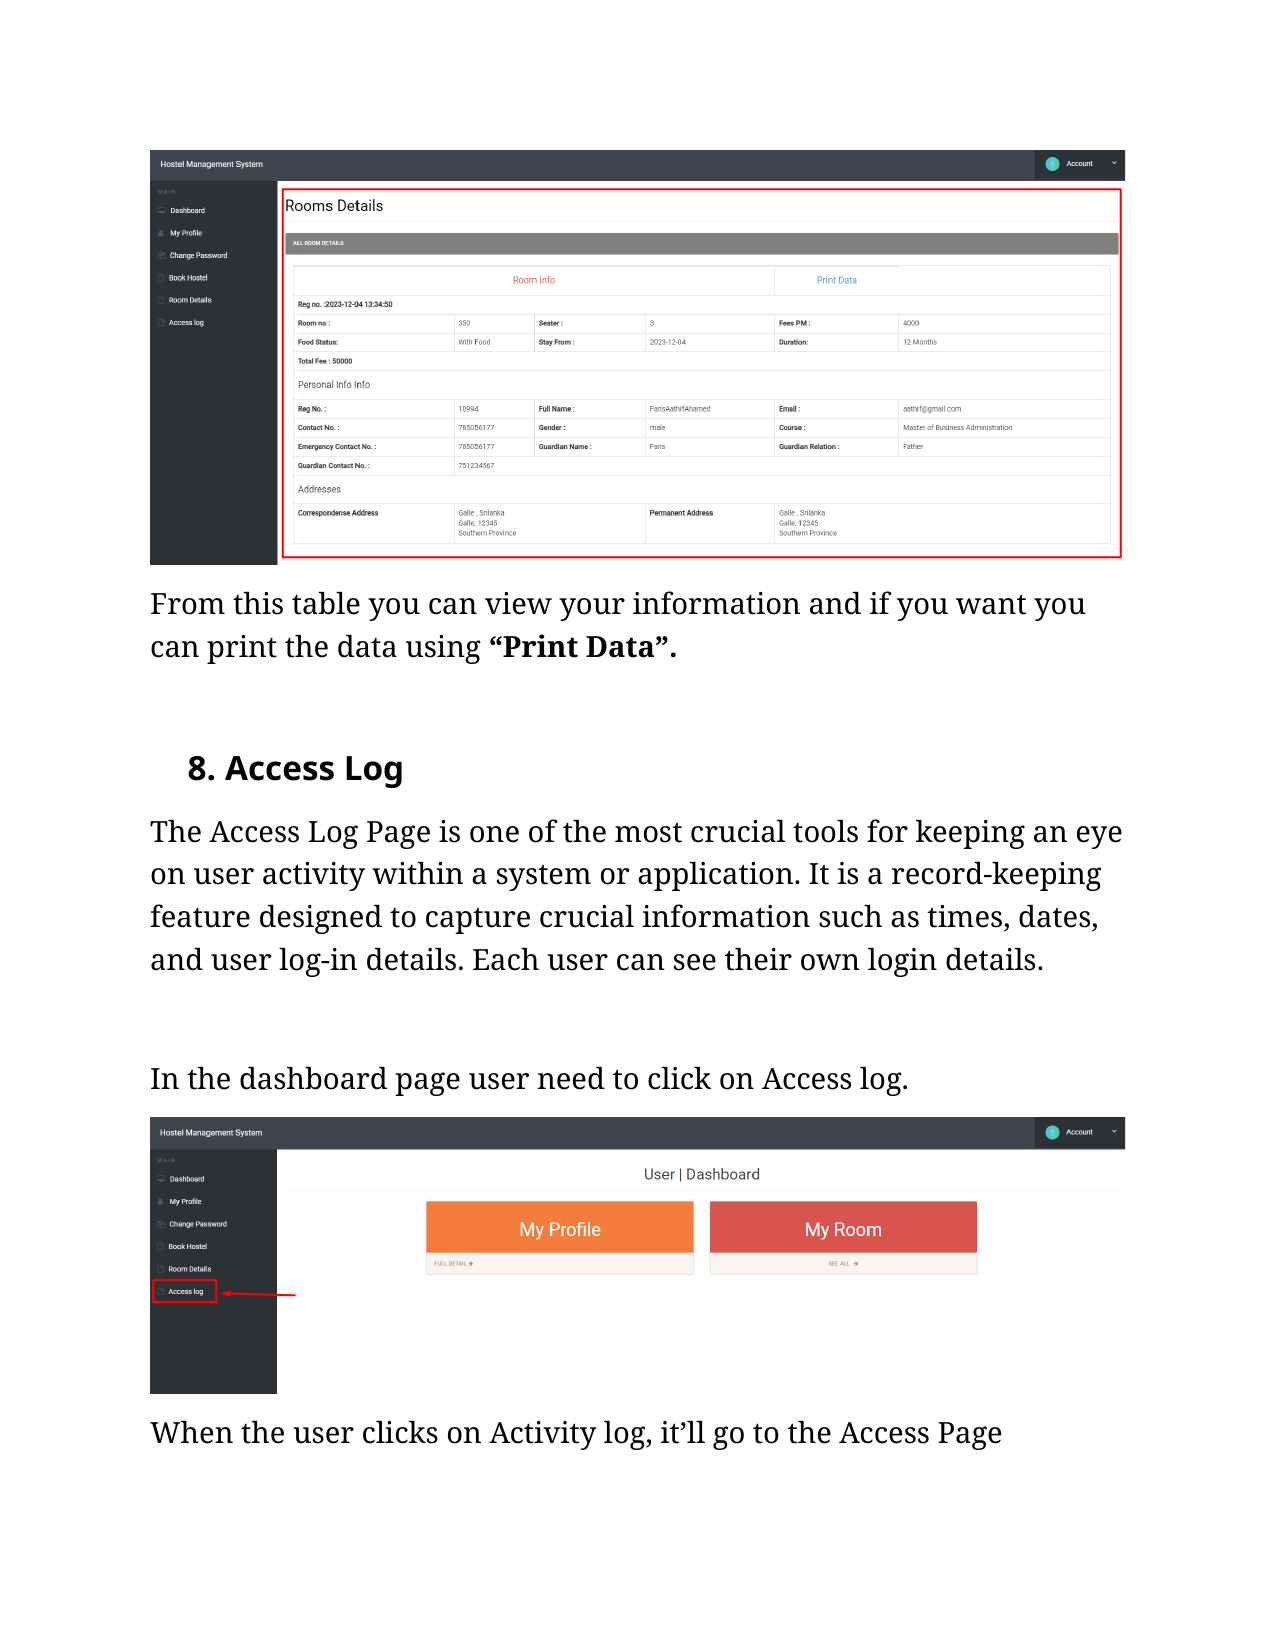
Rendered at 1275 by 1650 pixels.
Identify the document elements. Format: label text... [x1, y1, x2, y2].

list Access Log [187, 745, 1125, 791]
picture [150, 1117, 1125, 1394]
text In the dashboard page user need to click on Access log. [150, 1058, 1125, 1098]
text From this table you can view your information and if you want you can print the data using “Print Data”. [150, 583, 1125, 666]
text The Access Log Page is one of the most crucial tools for keeping an eye on user activity within a system or application. It is a record-keeping feature designed to capture crucial information such as times, dates, and user log-in details. Each user can see their own login details. [150, 811, 1125, 979]
picture [150, 150, 1125, 565]
text When the user clicks on Activity log, it’ll go to the Access Page [150, 1412, 1125, 1452]
